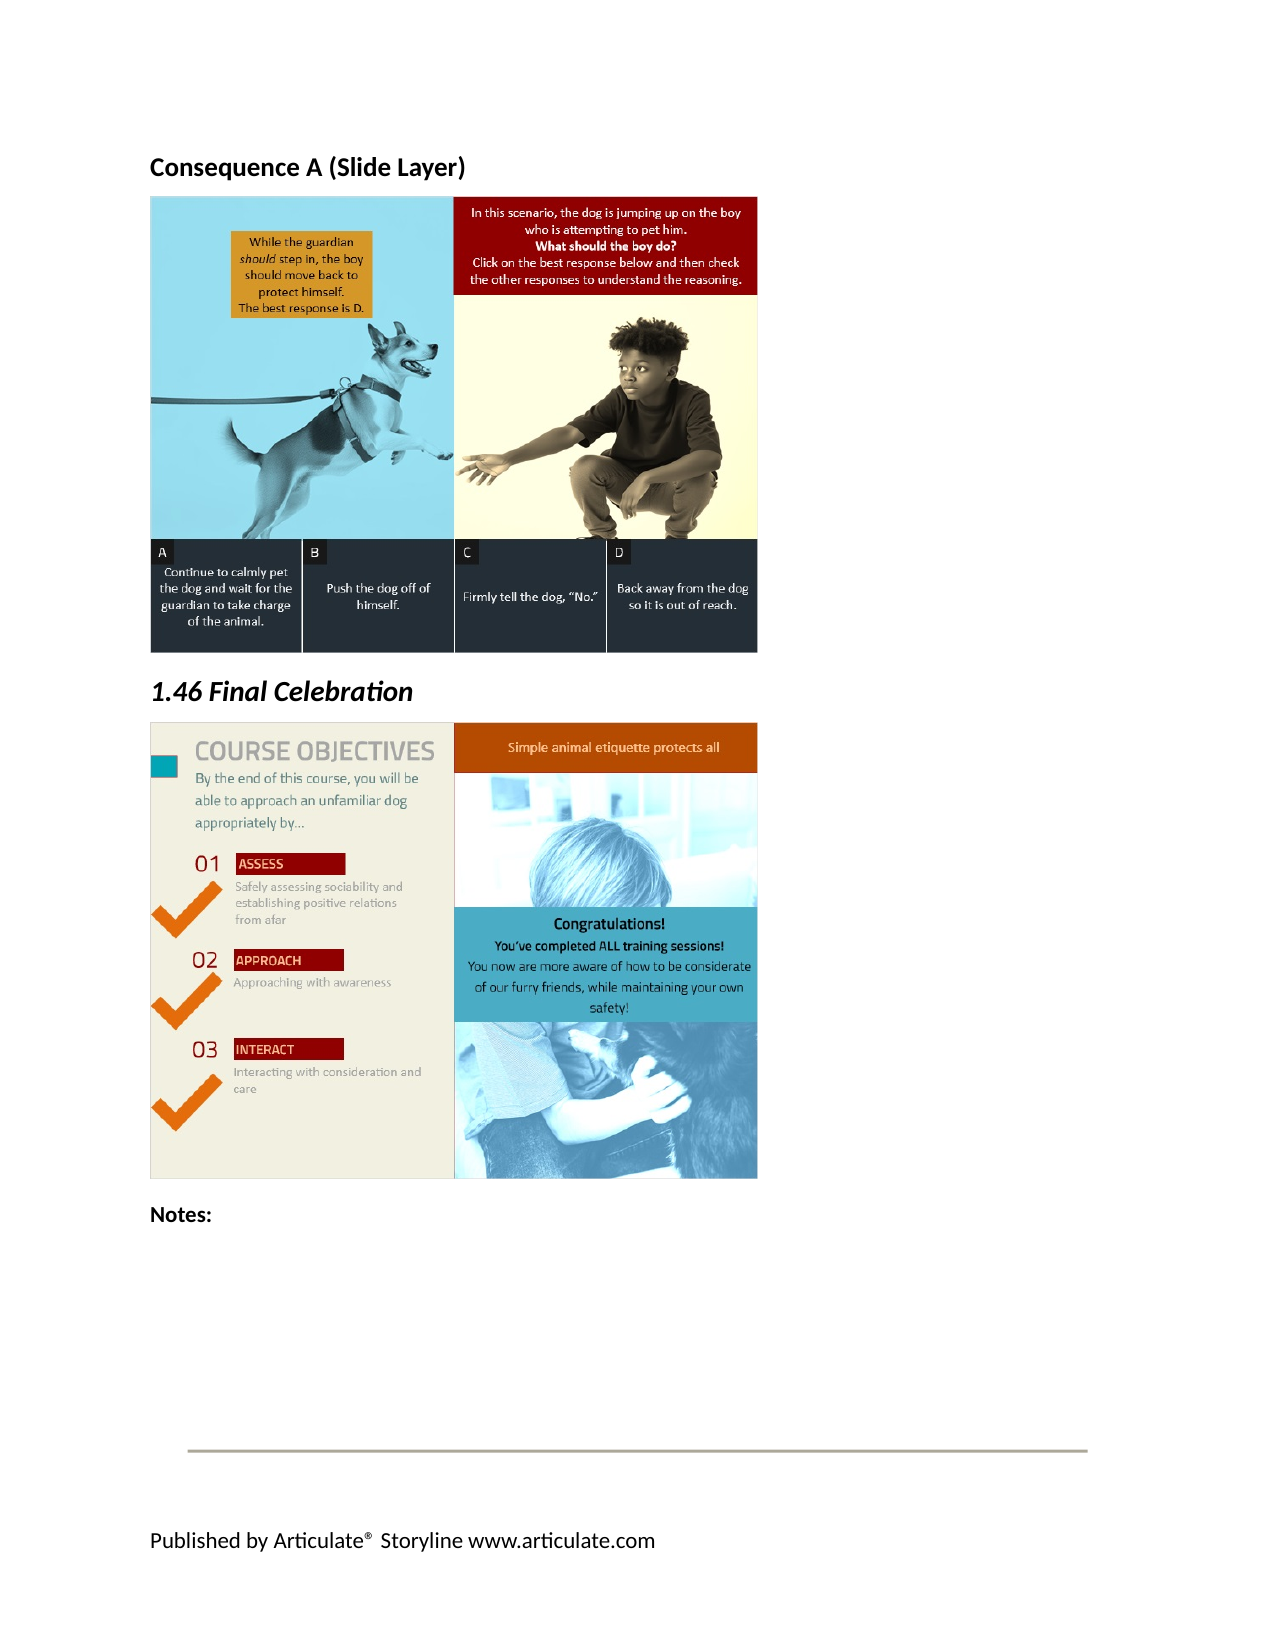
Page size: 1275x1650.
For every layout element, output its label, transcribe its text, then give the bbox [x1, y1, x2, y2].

subtitle 1.46 Final Celebration [150, 673, 1125, 709]
subtitle Consequence A (Slide Layer) [150, 150, 1125, 183]
text Notes: [150, 1200, 1125, 1228]
